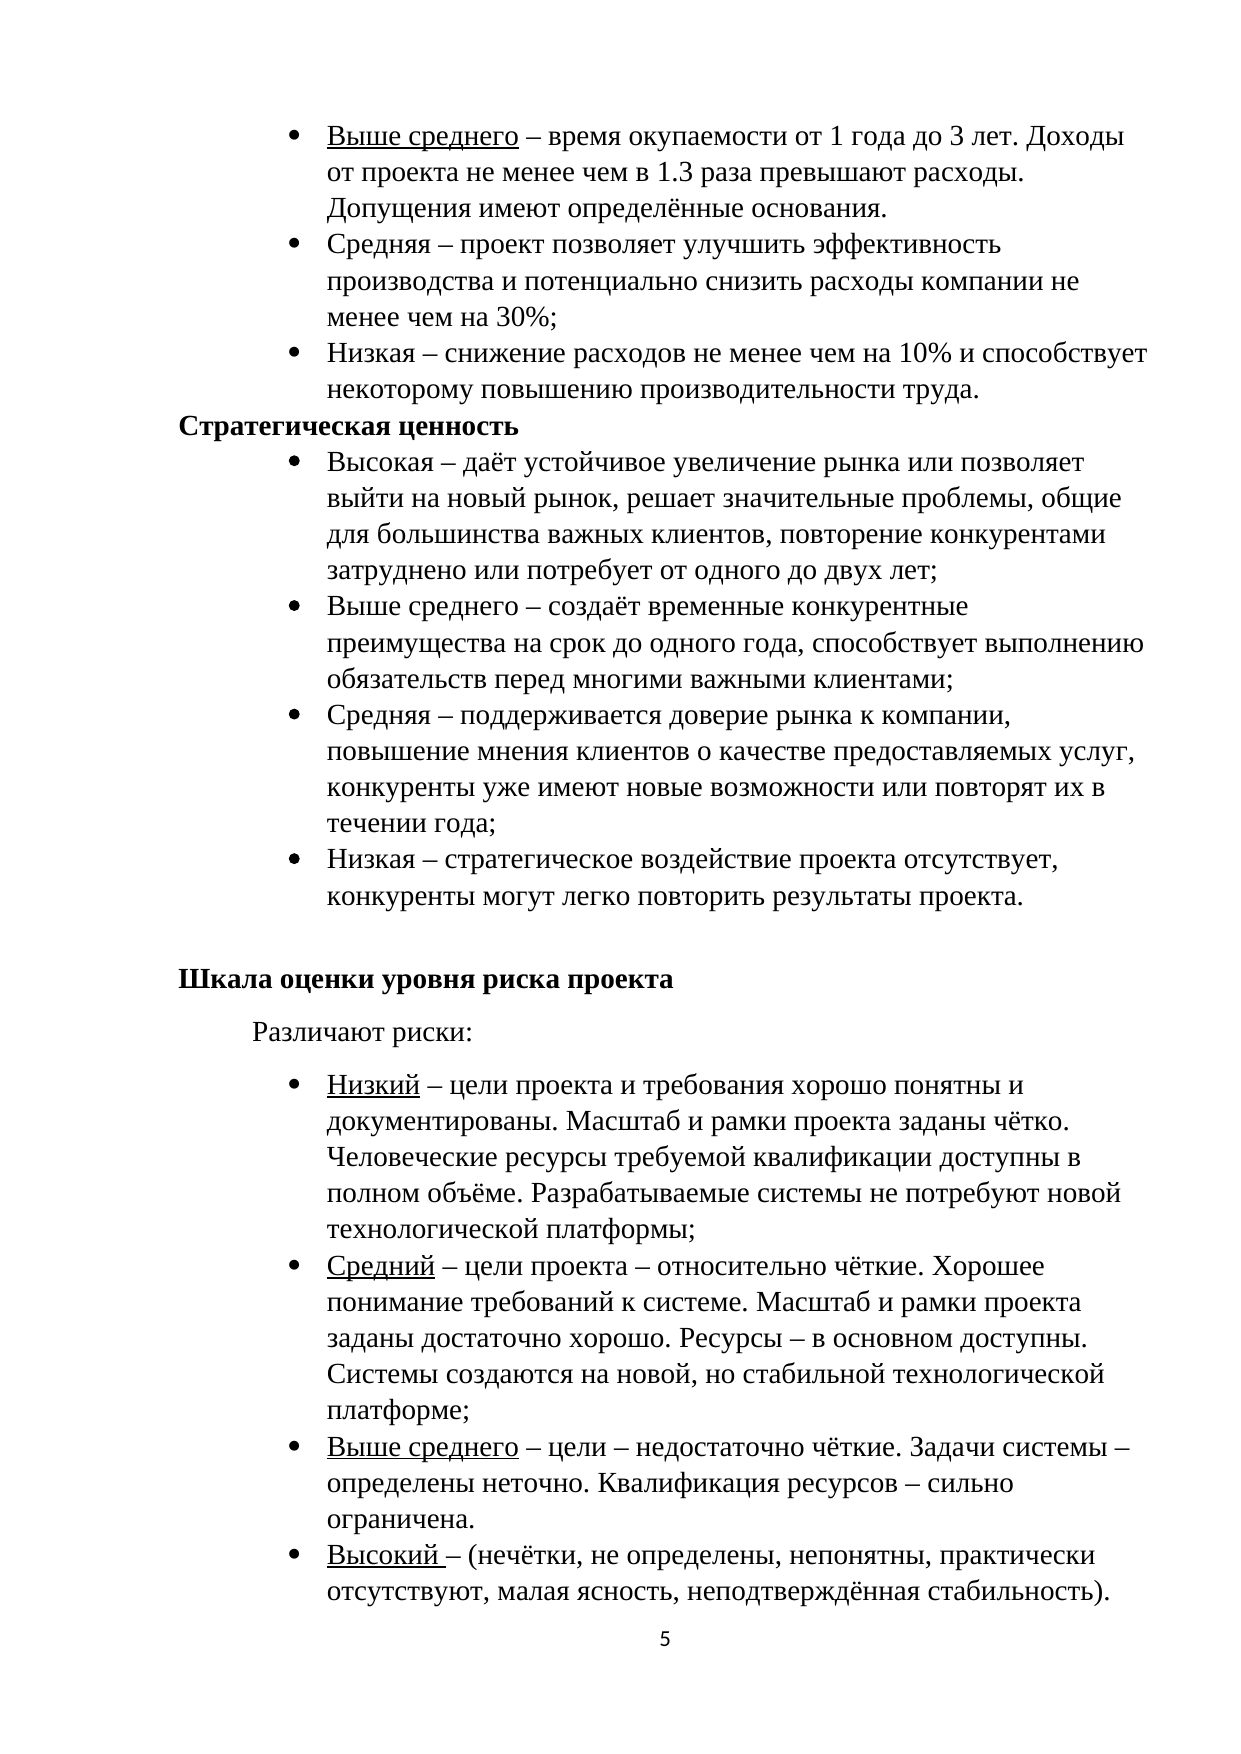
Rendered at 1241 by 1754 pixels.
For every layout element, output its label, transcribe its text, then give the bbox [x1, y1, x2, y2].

list Низкая – снижение расходов не менее чем на 10% и способствует некоторому повышению производительности труда. [289, 335, 1152, 405]
text Шкала оценки уровня риска проекта [178, 961, 1152, 995]
list Средняя – проект позволяет улучшить эффективность производства и потенциально снизить расходы компании не менее чем на 30%; [289, 227, 1152, 333]
list Высокий – (нечётки, не определены, непонятны, практически отсутствуют, малая ясность, неподтверждённая стабильность). [289, 1537, 1152, 1607]
list Низкая – стратегическое воздействие проекта отсутствует, конкуренты могут легко повторить результаты проекта. [289, 842, 1152, 911]
list Выше среднего – время окупаемости от 1 года до 3 лет. Доходы от проекта не менее чем в 1.3 раза превышают расходы. Допущения имеют определённые основания. [289, 118, 1152, 224]
list Низкий – цели проекта и требования хорошо понятны и документированы. Масштаб и рамки проекта заданы чётко. Человеческие ресурсы требуемой квалификации доступны в полном объёме. Разрабатываемые системы не потребуют новой технологической платформы; [289, 1067, 1152, 1245]
list Средний – цели проекта – относительно чёткие. Хорошее понимание требований к системе. Масштаб и рамки проекта заданы достаточно хорошо. Ресурсы – в основном доступны. Системы создаются на новой, но стабильной технологической платформе; [289, 1248, 1152, 1426]
list Выше среднего – создаёт временные конкурентные преимущества на срок до одного года, способствует выполнению обязательств перед многими важными клиентами; [289, 588, 1152, 694]
list Средняя – поддерживается доверие рынка к компании, повышение мнения клиентов о качестве предоставляемых услуг, конкуренты уже имеют новые возможности или повторят их в течении года; [289, 697, 1152, 839]
list Выше среднего – цели – недостаточно чёткие. Задачи системы – определены неточно. Квалификация ресурсов – сильно ограничена. [289, 1429, 1152, 1534]
text Стратегическая ценность [178, 408, 1152, 441]
list Высокая – даёт устойчивое увеличение рынка или позволяет выйти на новый рынок, решает значительные проблемы, общие для большинства важных клиентов, повторение конкурентами затруднено или потребует от одного до двух лет; [289, 444, 1152, 586]
text Различают риски: [178, 1014, 1152, 1048]
